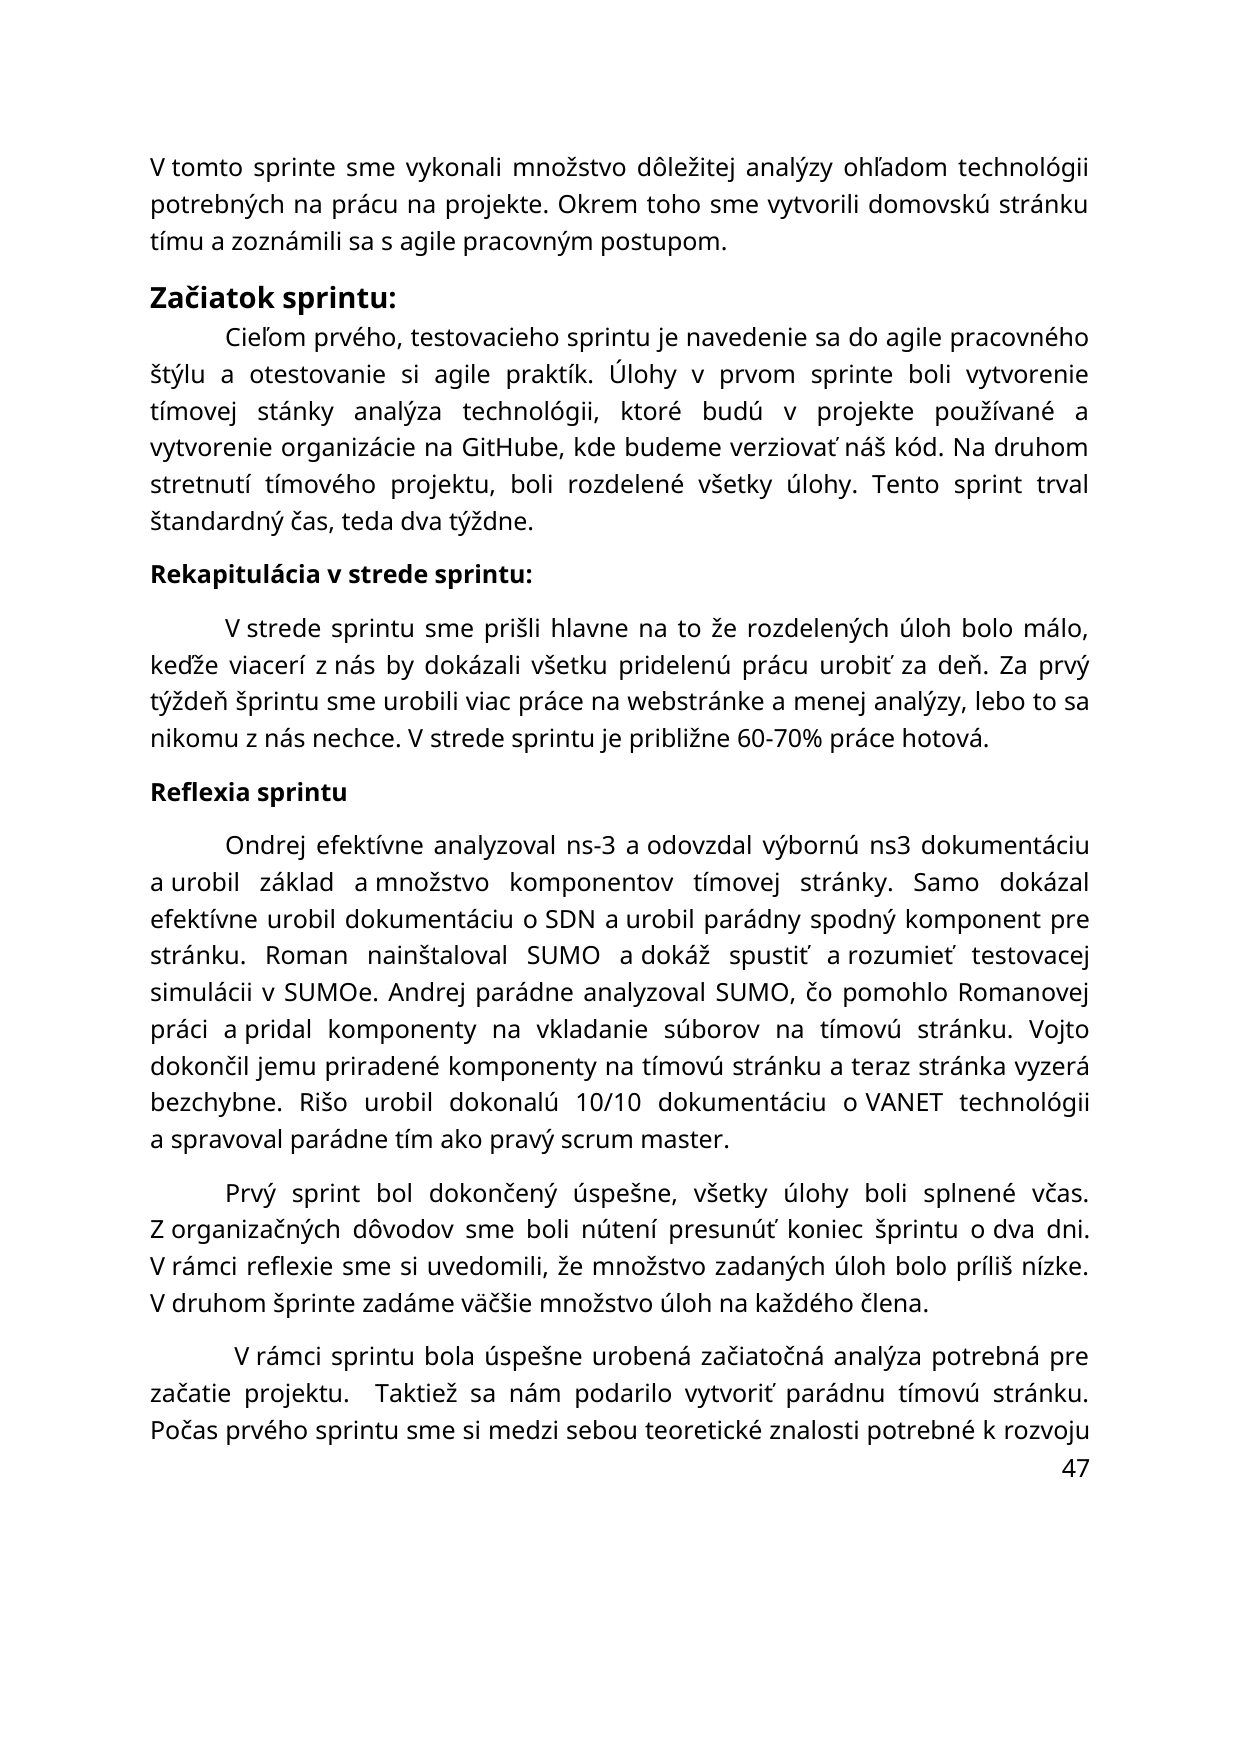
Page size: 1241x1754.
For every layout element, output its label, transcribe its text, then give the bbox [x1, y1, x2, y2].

text V strede sprintu sme prišli hlavne na to že rozdelených úloh bolo málo, keďže viacerí z nás by dokázali všetku pridelenú prácu urobiť za deň. Za prvý týždeň šprintu sme urobili viac práce na webstránke a menej analýzy, lebo to sa nikomu z nás nechce. V strede sprintu je približne 60-70% práce hotová. [150, 611, 1090, 755]
text Cieľom prvého, testovacieho sprintu je navedenie sa do agile pracovného štýlu a otestovanie si agile praktík. Úlohy v prvom sprinte boli vytvorenie tímovej stánky analýza technológii, ktoré budú v projekte používané a vytvorenie organizácie na GitHube, kde budeme verziovať náš kód. Na druhom stretnutí tímového projektu, boli rozdelené všetky úlohy. Tento sprint trval štandardný čas, teda dva týždne. [150, 320, 1090, 538]
text Rekapitulácia v strede sprintu: [150, 557, 1090, 591]
text Ondrej efektívne analyzoval ns-3 a odovzdal výbornú ns3 dokumentáciu a urobil základ a množstvo komponentov tímovej stránky. Samo dokázal efektívne urobil dokumentáciu o SDN a urobil parádny spodný komponent pre stránku. Roman nainštaloval SUMO a dokáž spustiť a rozumieť testovacej simulácii v SUMOe. Andrej parádne analyzoval SUMO, čo pomohlo Romanovej práci a pridal komponenty na vkladanie súborov na tímovú stránku. Vojto dokončil jemu priradené komponenty na tímovú stránku a teraz stránka vyzerá bezchybne. Rišo urobil dokonalú 10/10 dokumentáciu o VANET technológii a spravoval parádne tím ako pravý scrum master. [150, 828, 1090, 1156]
text Reflexia sprintu [150, 774, 1090, 808]
text Prvý sprint bol dokončený úspešne, všetky úlohy boli splnené včas. Z organizačných dôvodov sme boli nútení presunúť koniec šprintu o dva dni. V rámci reflexie sme si uvedomili, že množstvo zadaných úloh bolo príliš nízke. V druhom šprinte zadáme väčšie množstvo úloh na každého člena. [150, 1175, 1090, 1320]
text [150, 1339, 1090, 1447]
subtitle Začiatok sprintu: [150, 277, 1090, 317]
text V tomto sprinte sme vykonali množstvo dôležitej analýzy ohľadom technológii potrebných na prácu na projekte. Okrem toho sme vytvorili domovskú stránku tímu a zoznámili sa s agile pracovným postupom. [150, 150, 1090, 258]
